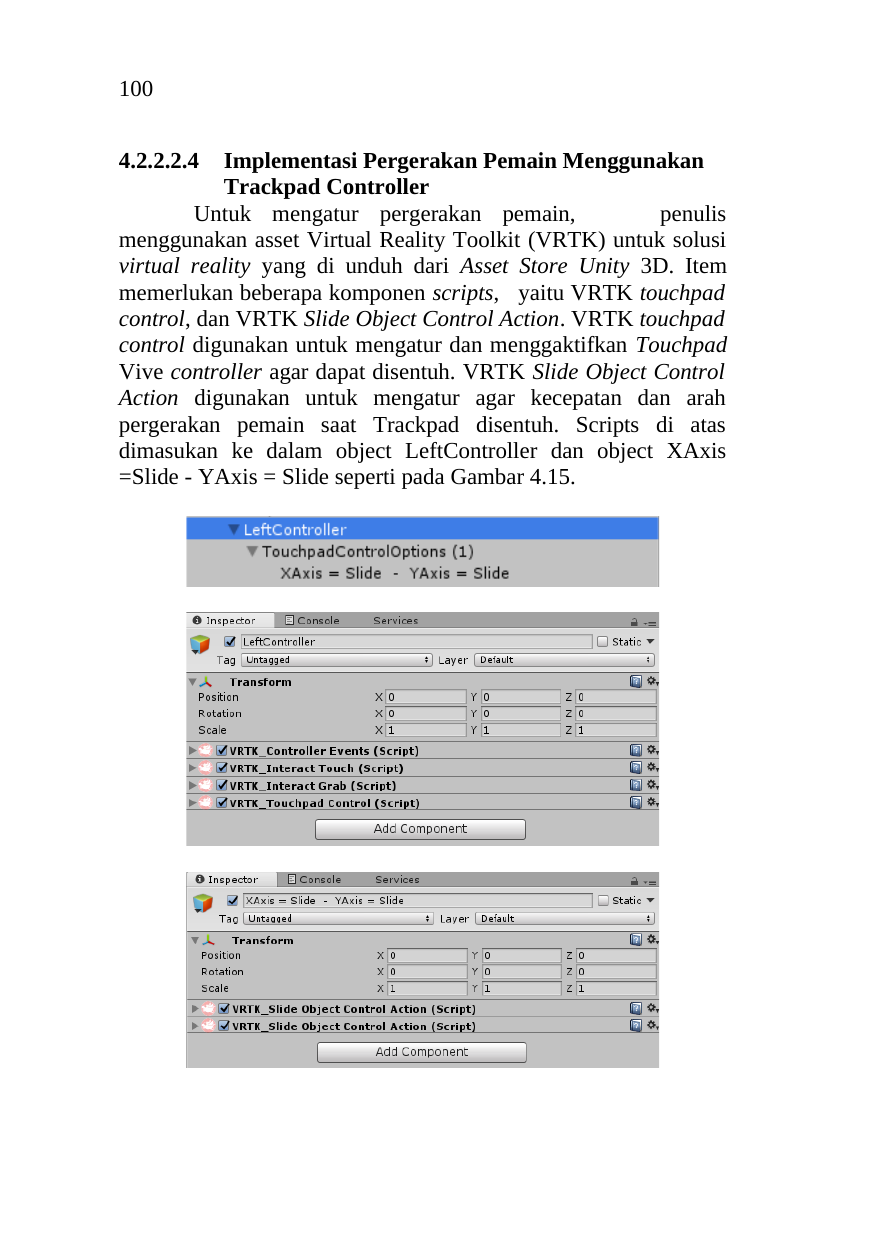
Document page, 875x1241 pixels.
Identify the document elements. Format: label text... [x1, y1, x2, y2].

picture [186, 612, 660, 846]
text Untuk mengatur pergerakan pemain, penulis menggunakan asset Virtual Reality Toolkit (VRTK) untuk solusi virtual reality yang di unduh dari Asset Store Unity 3D. Item memerlukan beberapa komponen scripts, yaitu VRTK touchpad control, dan VRTK Slide Object Control Action. VRTK touchpad control digunakan untuk mengatur dan menggaktifkan Touchpad Vive controller agar dapat disentuh. VRTK Slide Object Control Action digunakan untuk mengatur agar kecepatan dan arah pergerakan pemain saat Trackpad disentuh. Scripts di atas dimasukan ke dalam object LeftController dan object XAxis =Slide - YAxis = Slide seperti pada Gambar 4.15. [119, 200, 727, 490]
picture [186, 516, 660, 587]
subtitle Implementasi Pergerakan Pemain Menggunakan Trackpad Controller [119, 147, 727, 200]
picture [186, 872, 660, 1068]
